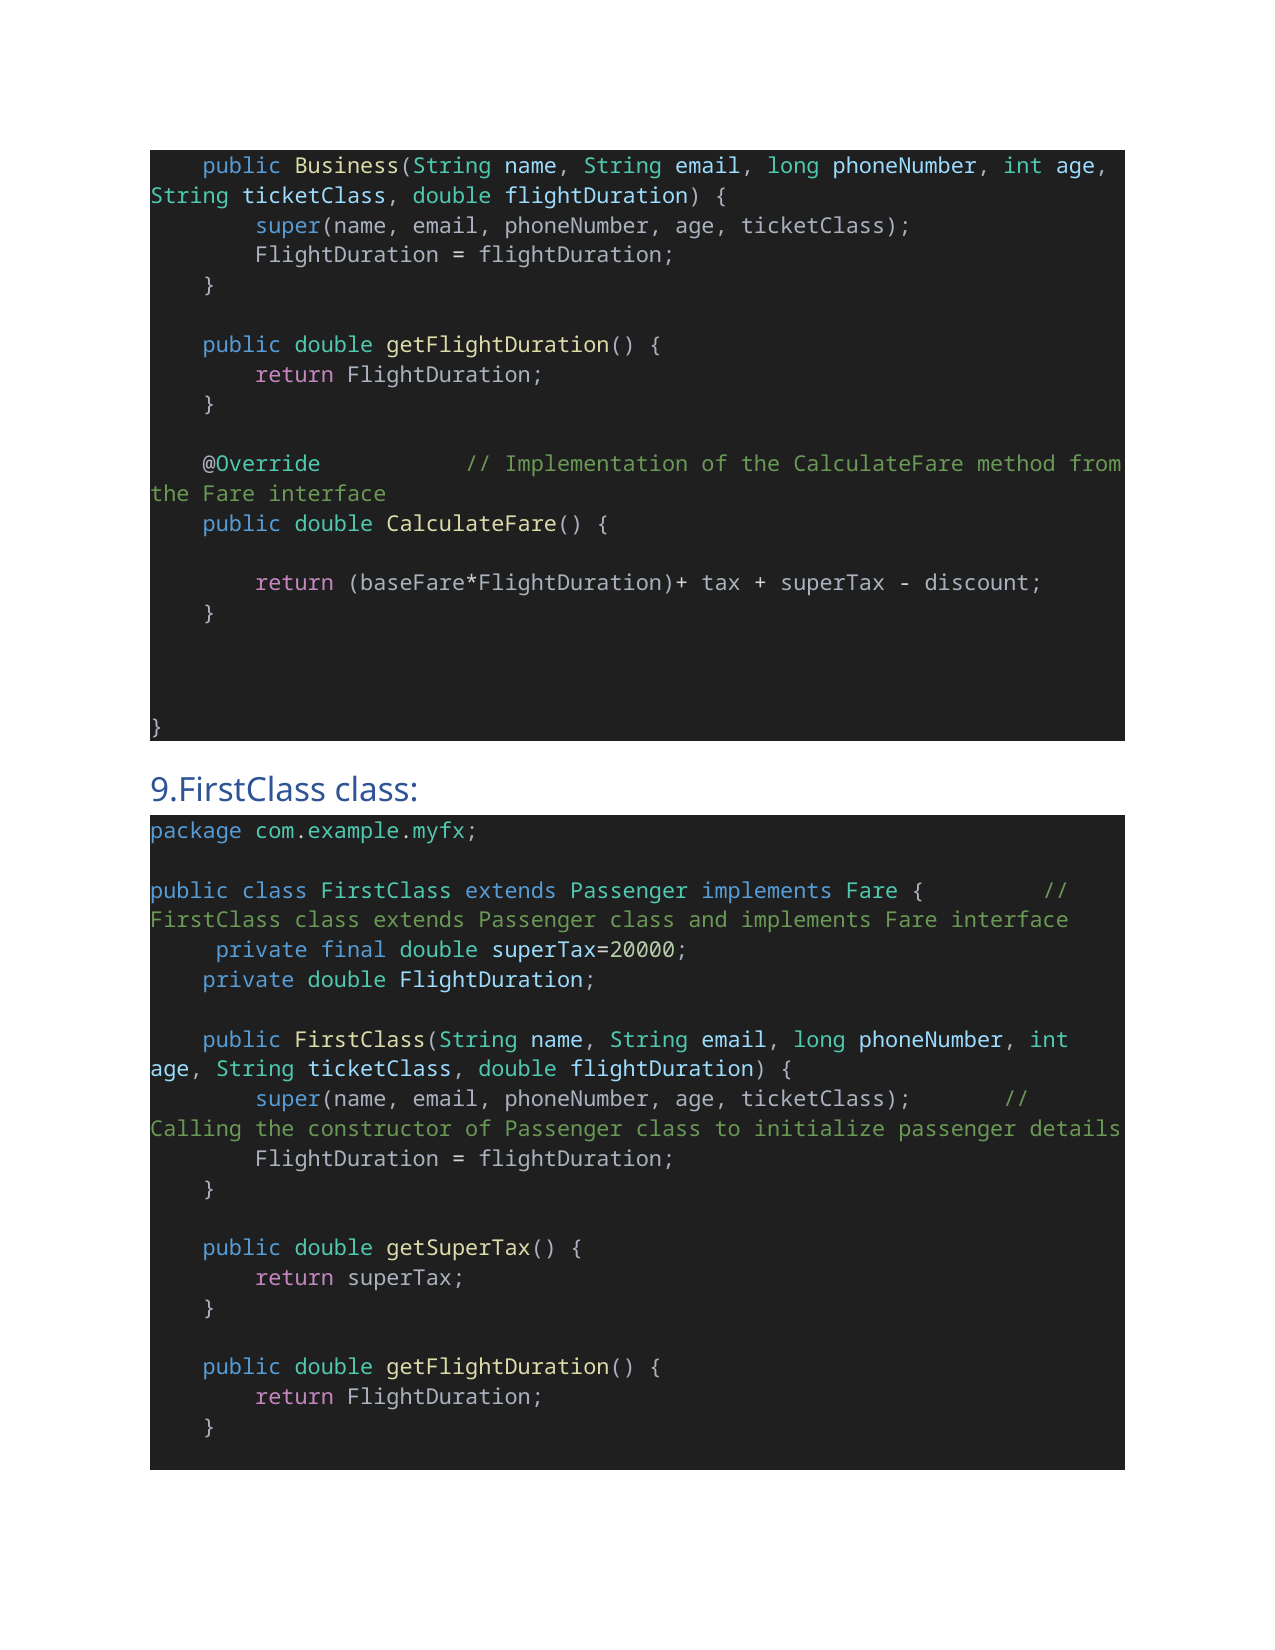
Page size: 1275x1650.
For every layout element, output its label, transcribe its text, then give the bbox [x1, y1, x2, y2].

text return FlightDuration; [150, 358, 1125, 388]
text return FlightDuration; [150, 1381, 1125, 1411]
text private double FlightDuration; [150, 964, 1125, 994]
text FlightDuration = flightDuration; [150, 1143, 1125, 1172]
text private final double superTax=20000; [150, 934, 1125, 964]
text public double CalculateFare() { [150, 507, 1125, 537]
text FlightDuration = flightDuration; [150, 239, 1125, 269]
text } [150, 711, 1125, 741]
text super(name, email, phoneNumber, age, ticketClass); [150, 209, 1125, 239]
text public double getFlightDuration() { [150, 1351, 1125, 1381]
text super(name, email, phoneNumber, age, ticketClass); // Calling the constructor of Passenger class to initialize passenger details [150, 1083, 1125, 1143]
text public double getFlightDuration() { [150, 329, 1125, 358]
text return superTax; [150, 1262, 1125, 1292]
text package com.example.myfx; [150, 815, 1125, 845]
text } [150, 388, 1125, 418]
text } [150, 269, 1125, 299]
text public FirstClass(String name, String email, long phoneNumber, int age, String ticketClass, double flightDuration) { [150, 1023, 1125, 1083]
text return (baseFare*FlightDuration)+ tax + superTax - discount; [150, 567, 1125, 597]
text } [150, 1292, 1125, 1321]
text public double getSuperTax() { [150, 1232, 1125, 1262]
text } [150, 597, 1125, 627]
text } [150, 1411, 1125, 1441]
text } [150, 1172, 1125, 1202]
text public Business(String name, String email, long phoneNumber, int age, String ticketClass, double flightDuration) { [150, 150, 1125, 209]
text @Override // Implementation of the CalculateFare method from the Fare interface [150, 448, 1125, 507]
text public class FirstClass extends Passenger implements Fare { // FirstClass class extends Passenger class and implements Fare interface [150, 874, 1125, 934]
subtitle 9.FirstClass class: [150, 766, 1125, 811]
